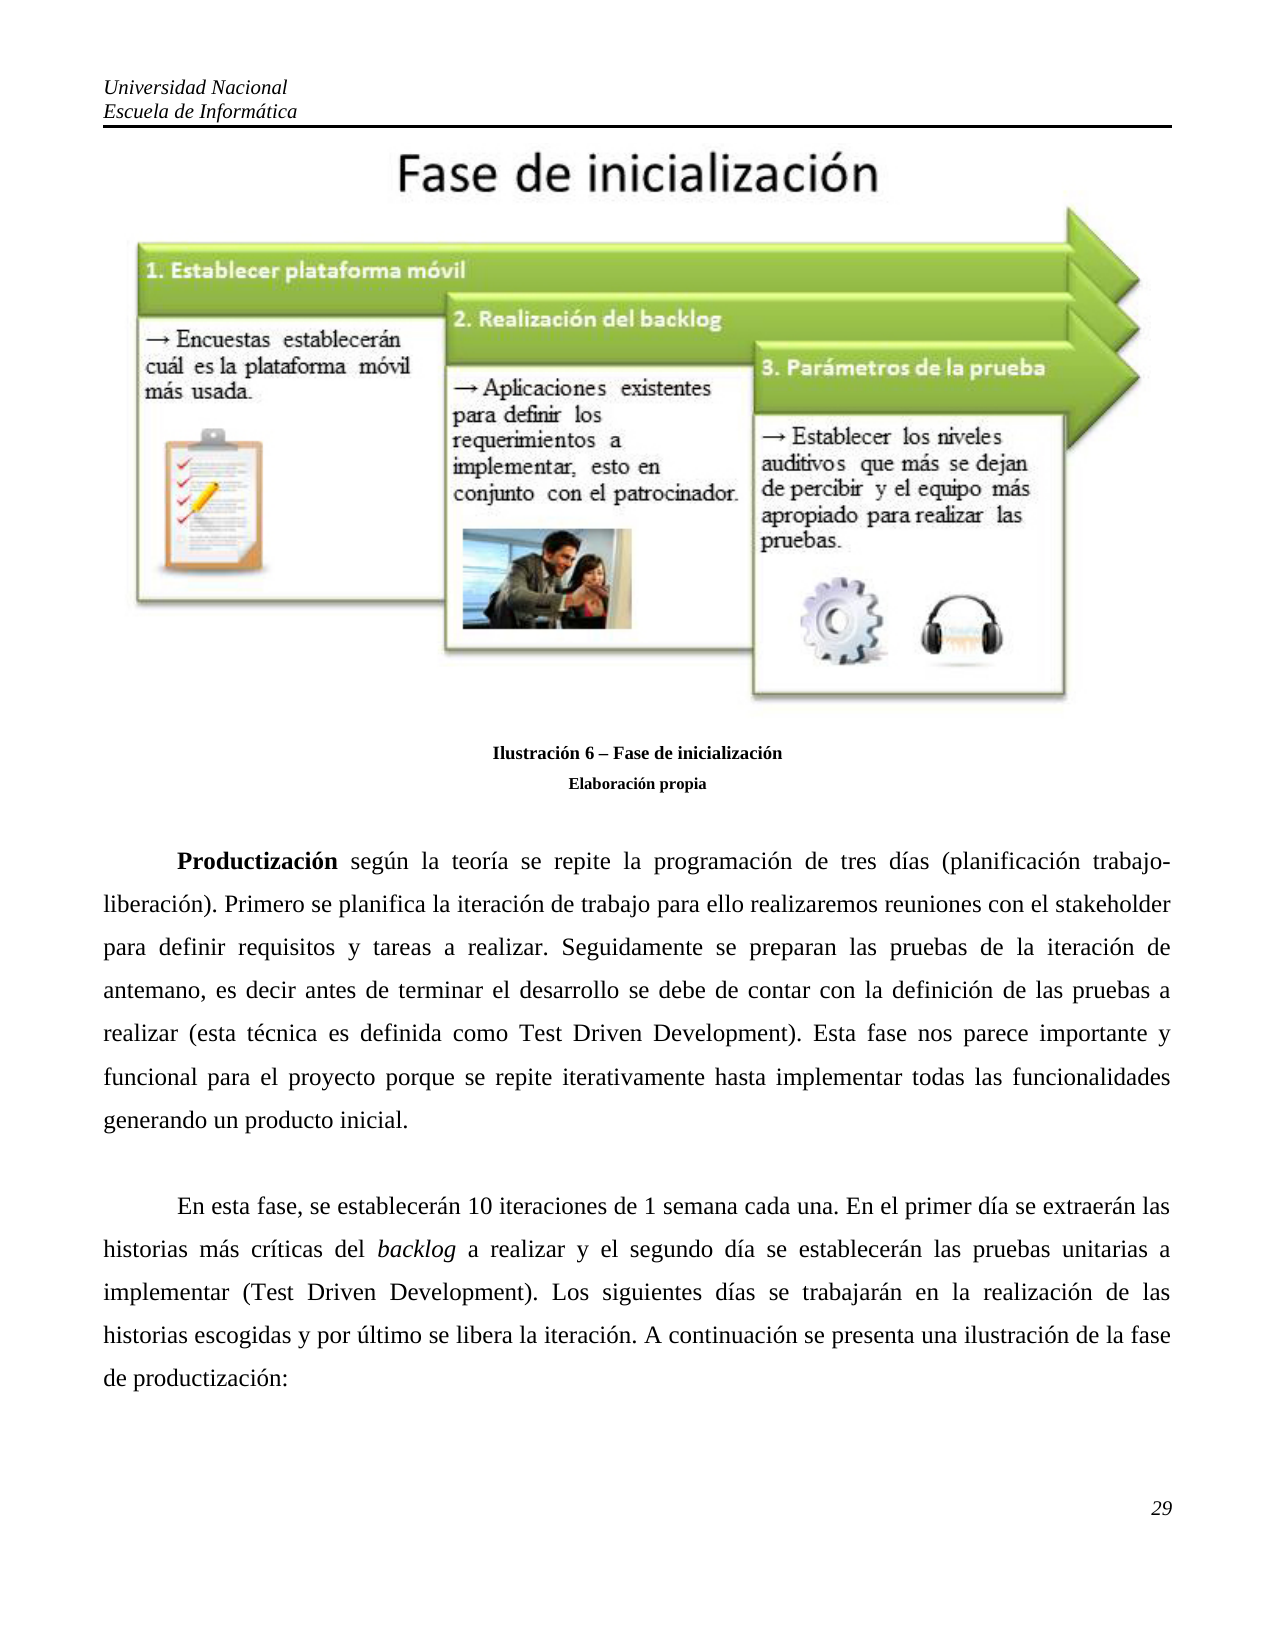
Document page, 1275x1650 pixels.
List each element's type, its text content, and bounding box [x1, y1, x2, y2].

text Productización según la teoría se repite la programación de tres días (planificación trabajo-liberación). Primero se planifica la iteración de trabajo para ello realizaremos reuniones con el stakeholder para definir requisitos y tareas a realizar. Seguidamente se preparan las pruebas de la iteración de antemano, es decir antes de terminar el desarrollo se debe de contar con la definición de las pruebas a realizar (esta técnica es definida como Test Driven Development). Esta fase nos parece importante y funcional para el proyecto porque se repite iterativamente hasta implementar todas las funcionalidades generando un producto inicial. [103, 846, 1172, 1133]
text En esta fase, se establecerán 10 iteraciones de 1 semana cada una. En el primer día se extraerán las historias más críticas del backlog a realizar y el segundo día se establecerán las pruebas unitarias a implementar (Test Driven Development). Los siguientes días se trabajarán en la realización de las historias escogidas y por último se libera la iteración. A continuación se presenta una ilustración de la fase de productización: [103, 1191, 1172, 1392]
picture [124, 143, 1151, 728]
text Ilustración 6 – Fase de inicialización [103, 742, 1172, 763]
text Elaboración propia [103, 774, 1172, 793]
